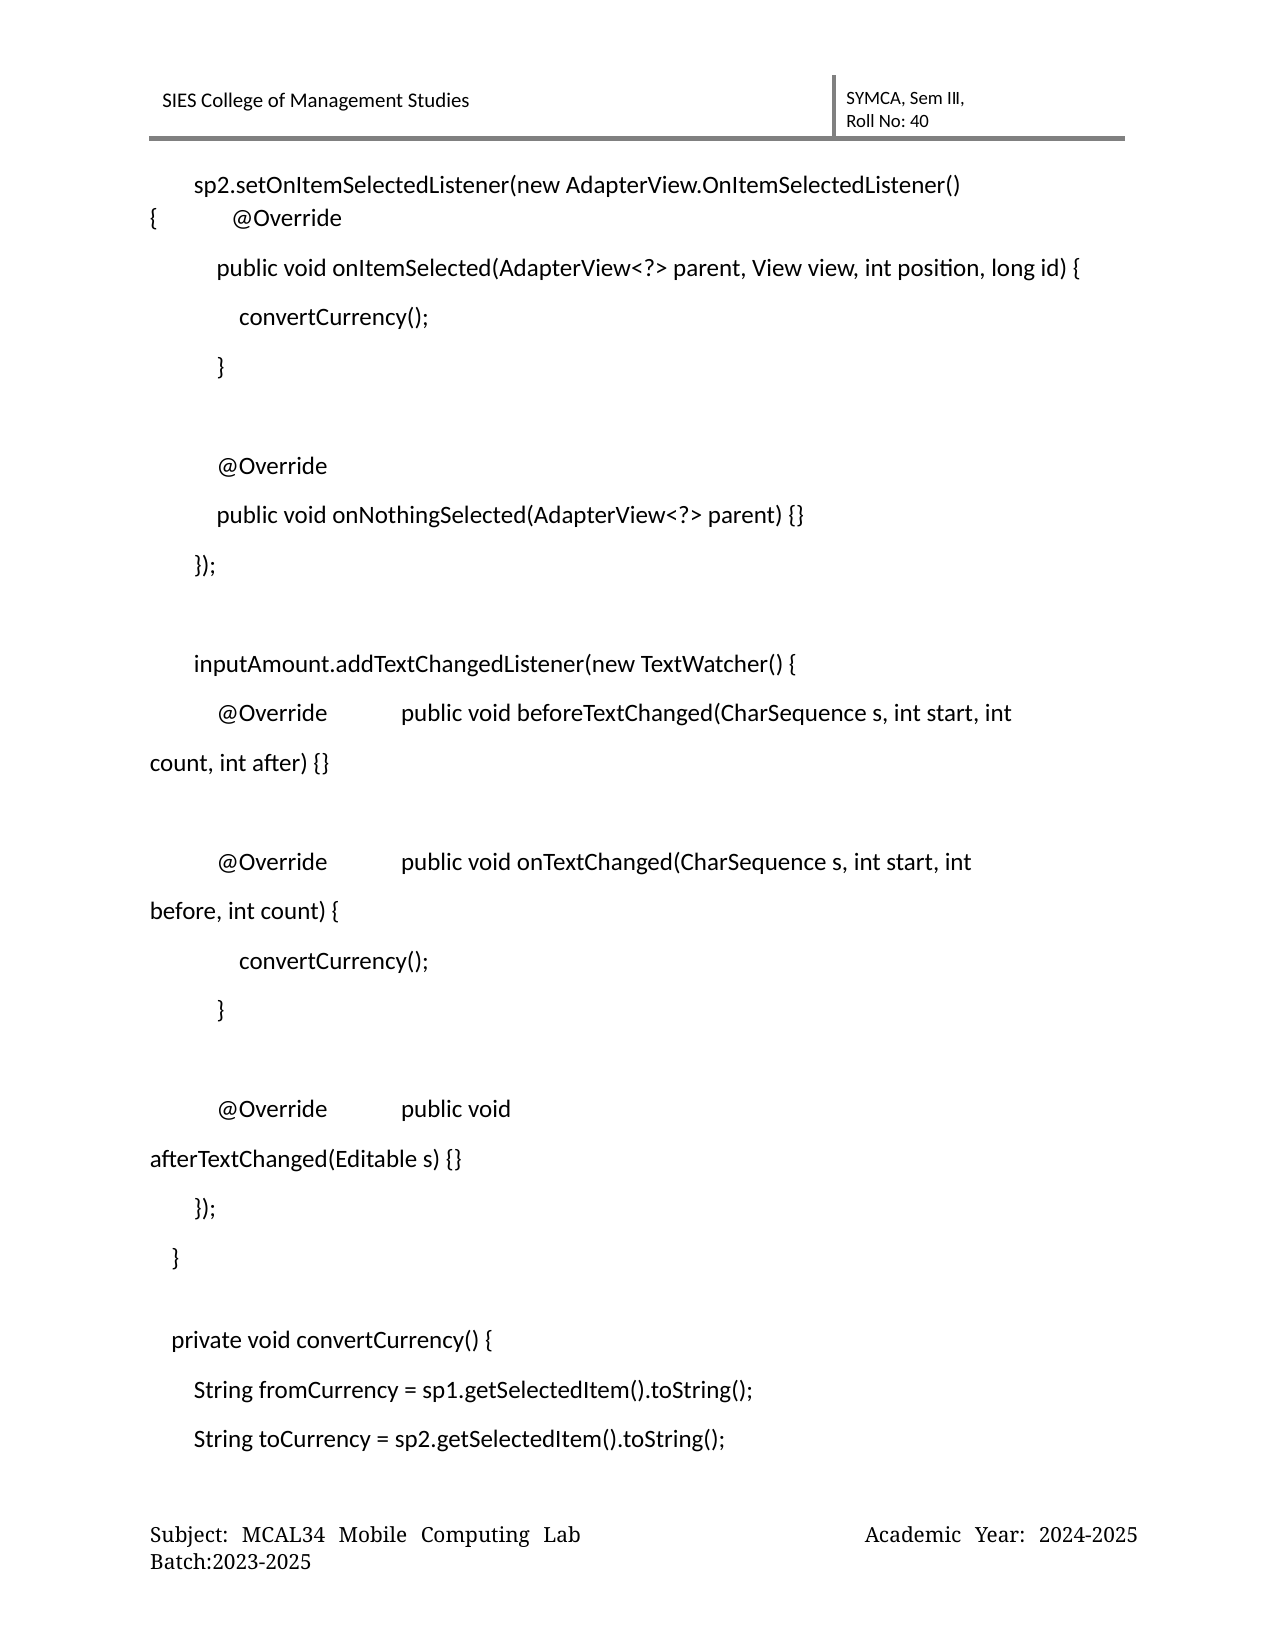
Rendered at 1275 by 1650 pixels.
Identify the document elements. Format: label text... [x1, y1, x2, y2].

text inputAmount.addTextChangedListener(new TextWatcher() { [148, 648, 1125, 679]
text }); [148, 549, 1125, 580]
text private void convertCurrency() { [148, 1324, 1125, 1355]
text @Override public void beforeTextChanged(CharSequence s, int start, int count, int after) {} [148, 698, 1024, 777]
text @Override [148, 450, 1125, 481]
text @Override public void onTextChanged(CharSequence s, int start, int before, int count) { [148, 846, 993, 926]
text String fromCurrency = sp1.getSelectedItem().toString(); [148, 1374, 1125, 1404]
text public void onItemSelected(AdapterView<?> parent, View view, int position, long id) { [148, 252, 1125, 283]
text } [148, 994, 1125, 1025]
text convertCurrency(); [148, 945, 1125, 976]
text convertCurrency(); [148, 302, 1125, 332]
text }); [148, 1192, 1125, 1223]
text String toCurrency = sp2.getSelectedItem().toString(); [148, 1423, 1125, 1454]
text public void onNothingSelected(AdapterView<?> parent) {} [148, 500, 1125, 530]
text } [148, 351, 1125, 382]
text } [148, 1242, 1125, 1272]
text sp2.setOnItemSelectedListener(new AdapterView.OnItemSelectedListener() { @Override [148, 170, 1125, 233]
text @Override public void afterTextChanged(Editable s) {} [148, 1093, 653, 1173]
